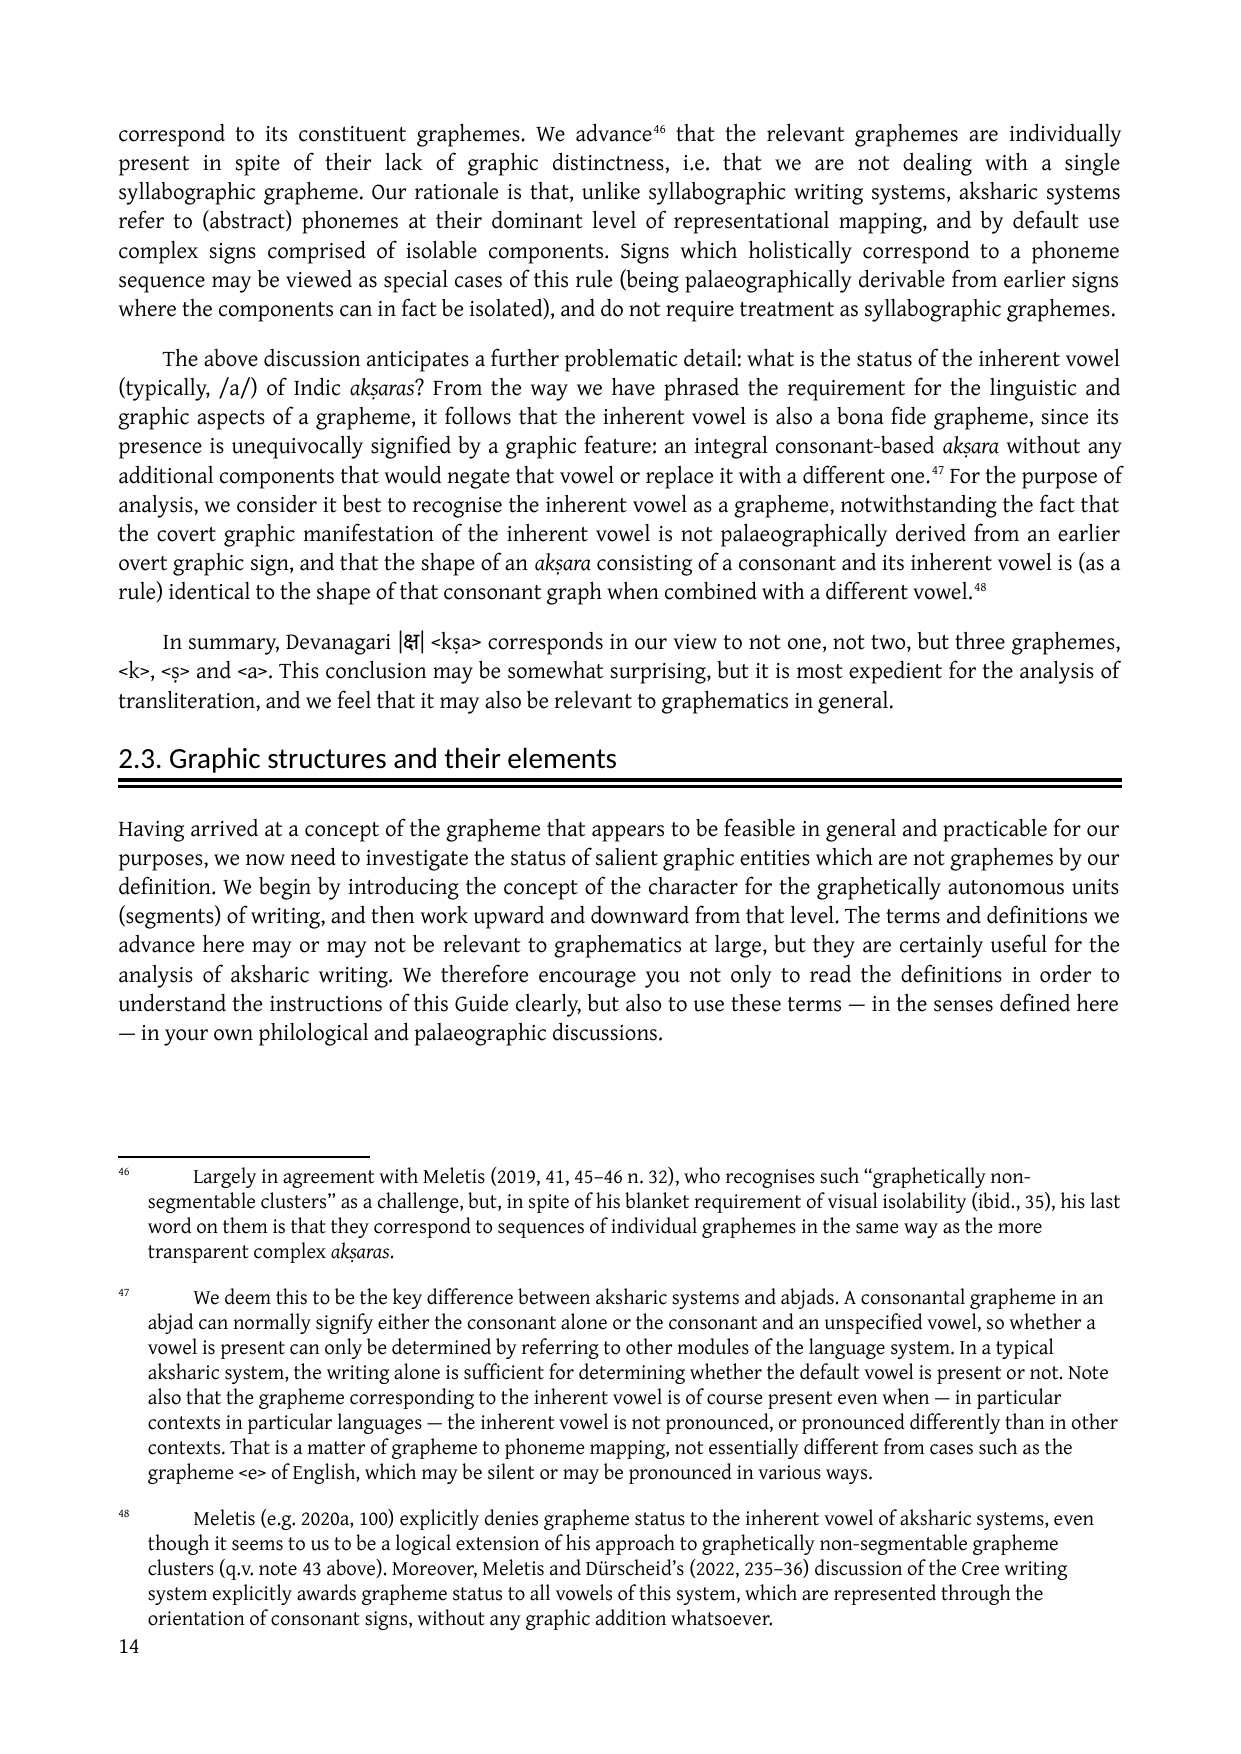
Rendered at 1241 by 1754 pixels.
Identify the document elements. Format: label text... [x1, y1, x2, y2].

subtitle Graphic structures and their elements [118, 739, 1122, 778]
text Having arrived at a concept of the grapheme that appears to be feasible in general and practicable for our purposes, we now need to investigate the status of salient graphic entities which are not graphemes by our definition. We begin by introducing the concept of the character for the graphetically autonomous units (segments) of writing, and then work upward and downward from that level. The terms and definitions we advance here may or may not be relevant to graphematics at large, but they are certainly useful for the analysis of aksharic writing. We therefore encourage you not only to read the definitions in order to understand the instructions of this Guide clearly, but also to use these terms — in the senses defined here — in your own philological and palaeographic discussions. [118, 813, 1122, 1046]
text In summary, Devanagari |क्ष| <kṣa> corresponds in our view to not one, not two, but three graphemes, <k>, <ṣ> and <a>. This conclusion may be somewhat surprising, but it is most expedient for the analysis of transliteration, and we feel that it may also be relevant to graphematics in general. [118, 626, 1122, 714]
text The above discussion anticipates a further problematic detail: what is the status of the inherent vowel (typically, /a/) of Indic akṣaras? From the way we have phrased the requirement for the linguistic and graphic aspects of a grapheme, it follows that the inherent vowel is also a bona fide grapheme, since its presence is unequivocally signified by a graphic feature: an integral consonant-based akṣara without any additional components that would negate that vowel or replace it with a different one. For the purpose of analysis, we consider it best to recognise the inherent vowel as a grapheme, notwithstanding the fact that the covert graphic manifestation of the inherent vowel is not palaeographically derived from an earlier overt graphic sign, and that the shape of an akṣara consisting of a consonant and its inherent vowel is (as a rule) identical to the shape of that consonant graph when combined with a different vowel. [118, 343, 1122, 606]
text Additionally, we do not limit the graphic aspect of a grapheme to an overt, visually isolable unit of script, but extend it to include any graphic feature that unconditionally signifies a certain item of linguistic information (of the abstract kind discussed above), provided that it does so solely by the conventions of the writing system in question, i.e. without requiring interaction with other modules of the language system, such as the lexicon. Many Indic writing systems use graphic signs — such as Devanagari |क्ष| <kṣa> — that represent a sequence of graphemes in such a way that no isolable graphic components correspond to its constituent graphemes. We advance that the relevant graphemes are individually present in spite of their lack of graphic distinctness, i.e. that we are not dealing with a single syllabographic grapheme. Our rationale is that, unlike syllabographic writing systems, aksharic systems refer to (abstract) phonemes at their dominant level of representational mapping, and by default use complex signs comprised of isolable components. Signs which holistically correspond to a phoneme sequence may be viewed as special cases of this rule (being palaeographically derivable from earlier signs where the components can in fact be isolated), and do not require treatment as syllabographic graphemes. [118, 118, 1122, 322]
